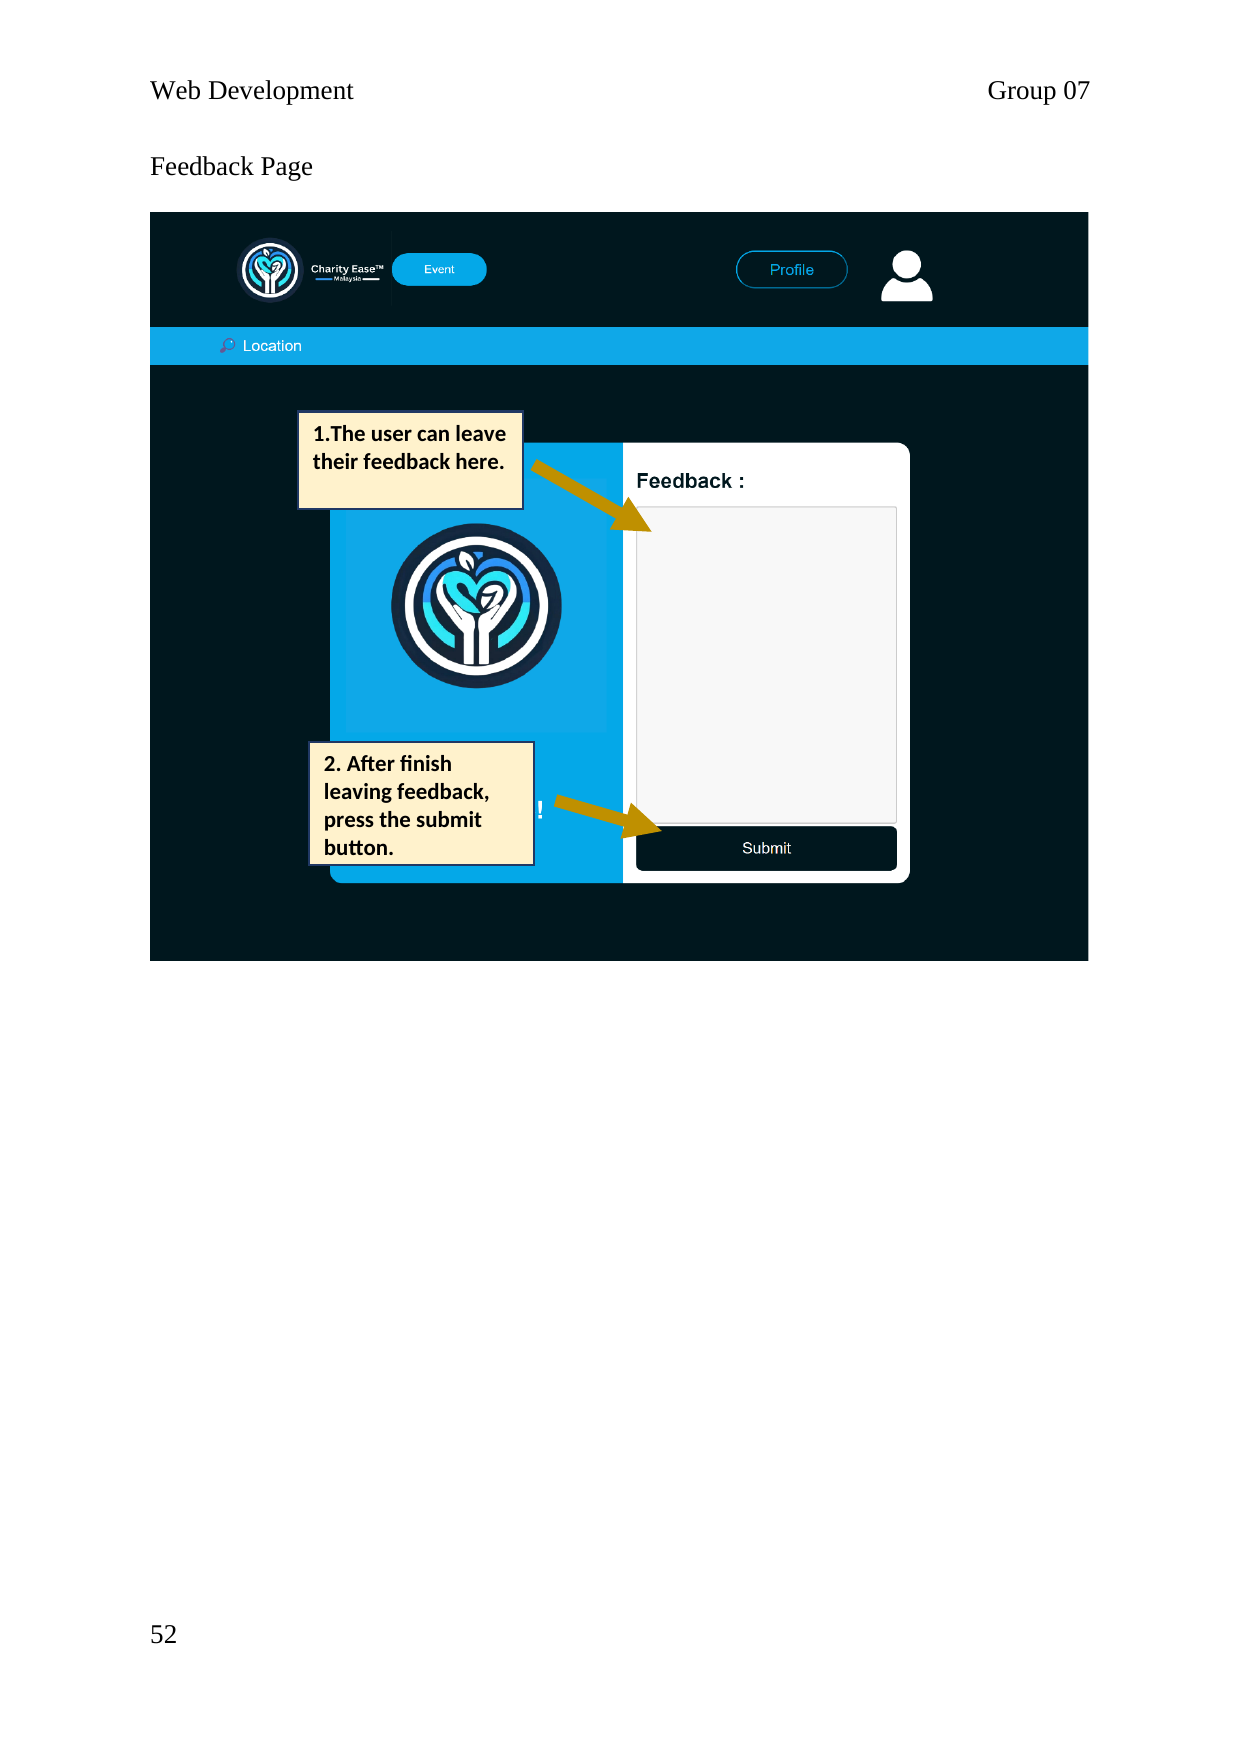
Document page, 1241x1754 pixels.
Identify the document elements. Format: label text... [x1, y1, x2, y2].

text Feedback Page [150, 150, 1090, 181]
picture [150, 366, 1089, 961]
picture [150, 212, 1089, 326]
